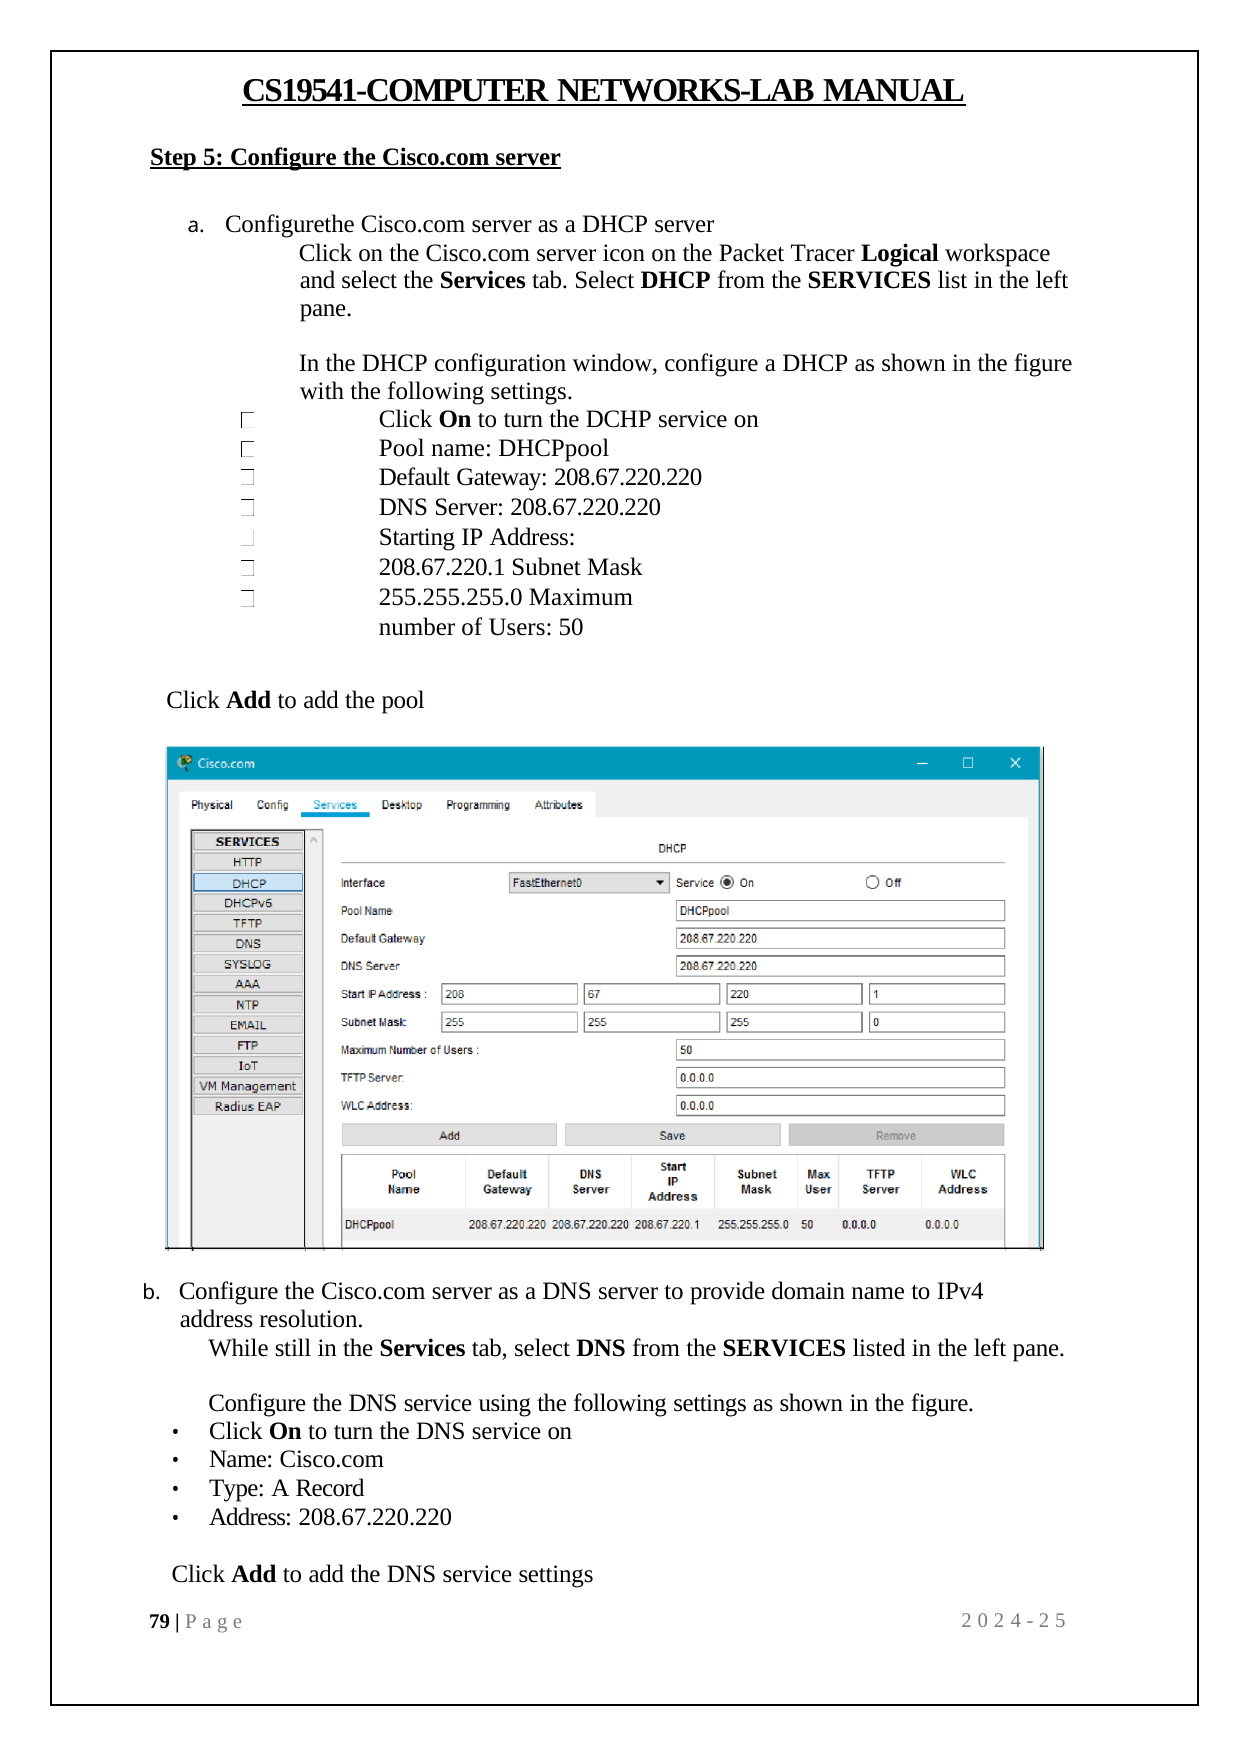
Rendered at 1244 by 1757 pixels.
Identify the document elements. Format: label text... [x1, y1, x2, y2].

list Type: A Record [171, 1473, 1197, 1502]
text Click on the Cisco.com server icon on the Packet Tracer Logical workspace and select the Services tab. Select DHCP from the SERVICES list in the left pane. [298, 239, 1077, 322]
text Click Add to add the pool [166, 685, 1197, 714]
text Configure the DNS service using the following settings as shown in the figure. [208, 1388, 1197, 1417]
text In the DHCP configuration window, configure a DHCP as shown in the figure with the following settings. [298, 349, 1077, 404]
picture [241, 590, 254, 607]
picture [241, 499, 254, 516]
picture [177, 756, 191, 767]
picture [164, 746, 1045, 1251]
text Click Add to add the DNS service settings [171, 1559, 1197, 1588]
text While still in the Services tab, select DNS from the SERVICES listed in the left pane. [208, 1333, 1197, 1362]
list Configurethe Cisco.com server as a DHCP server [187, 209, 1197, 238]
picture [241, 560, 254, 576]
text DNS Server: 208.67.220.220 [379, 492, 1197, 520]
picture [241, 530, 254, 546]
text Step 5: Configure the Cisco.com server [150, 142, 1197, 171]
list Address: 208.67.220.220 [171, 1502, 1197, 1531]
text Click On to turn the DCHP service on Pool name: DHCPpool [379, 404, 775, 462]
list Name: Cisco.com [171, 1445, 1197, 1473]
text Default Gateway: 208.67.220.220 [379, 462, 1197, 491]
picture [241, 412, 254, 457]
picture [241, 469, 254, 485]
text Starting IP Address: 208.67.220.1 Subnet Mask 255.255.255.0 Maximum number of Users: 50 [379, 522, 702, 641]
list Click On to turn the DNS service on [171, 1417, 1197, 1445]
